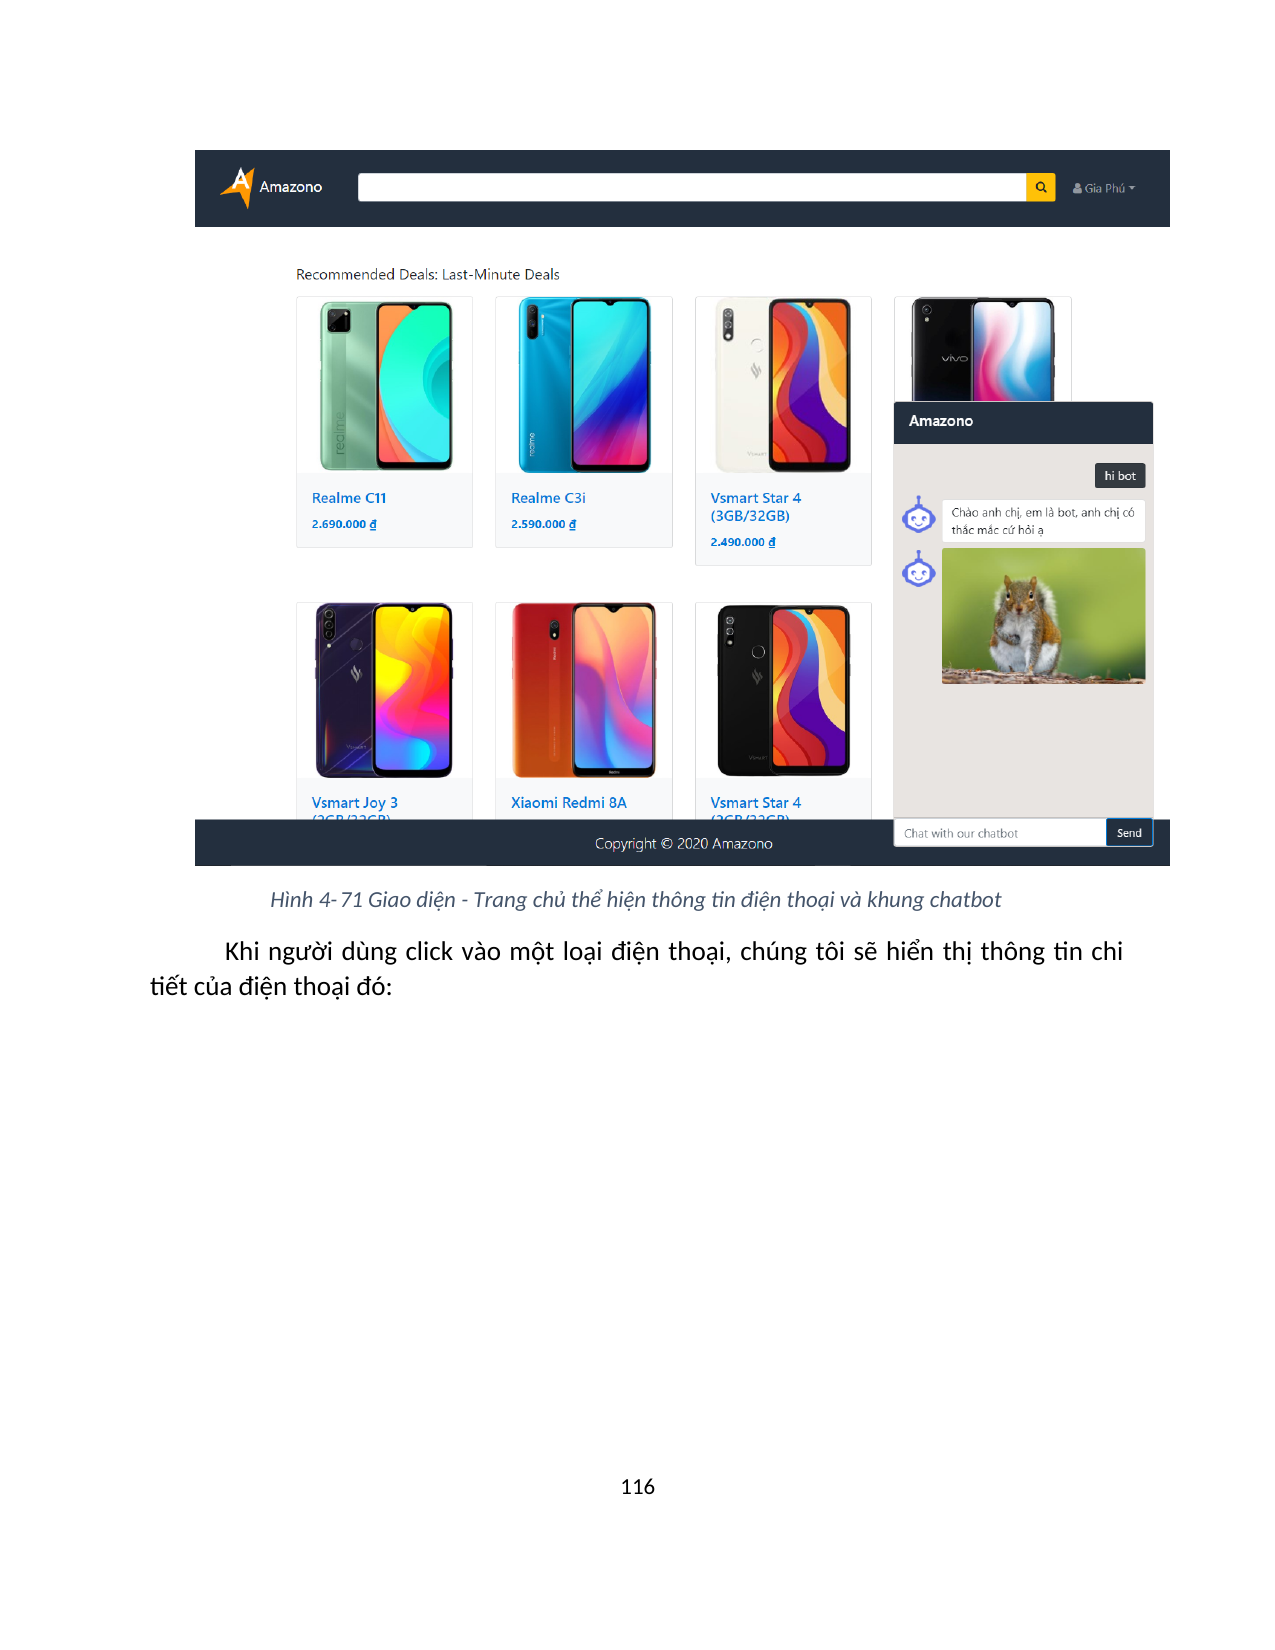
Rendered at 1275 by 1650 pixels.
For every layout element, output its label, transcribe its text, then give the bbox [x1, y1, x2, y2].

text Hình 4-38 Giao diện - Trang chủ thể hiện thông tin điện thoại và khung chatbot [150, 885, 1125, 913]
picture [195, 150, 1170, 866]
text Khi người dùng click vào một loại điện thoại, chúng tôi sẽ hiển thị thông tin chi tiết của điện thoại đó: [150, 934, 1125, 1002]
